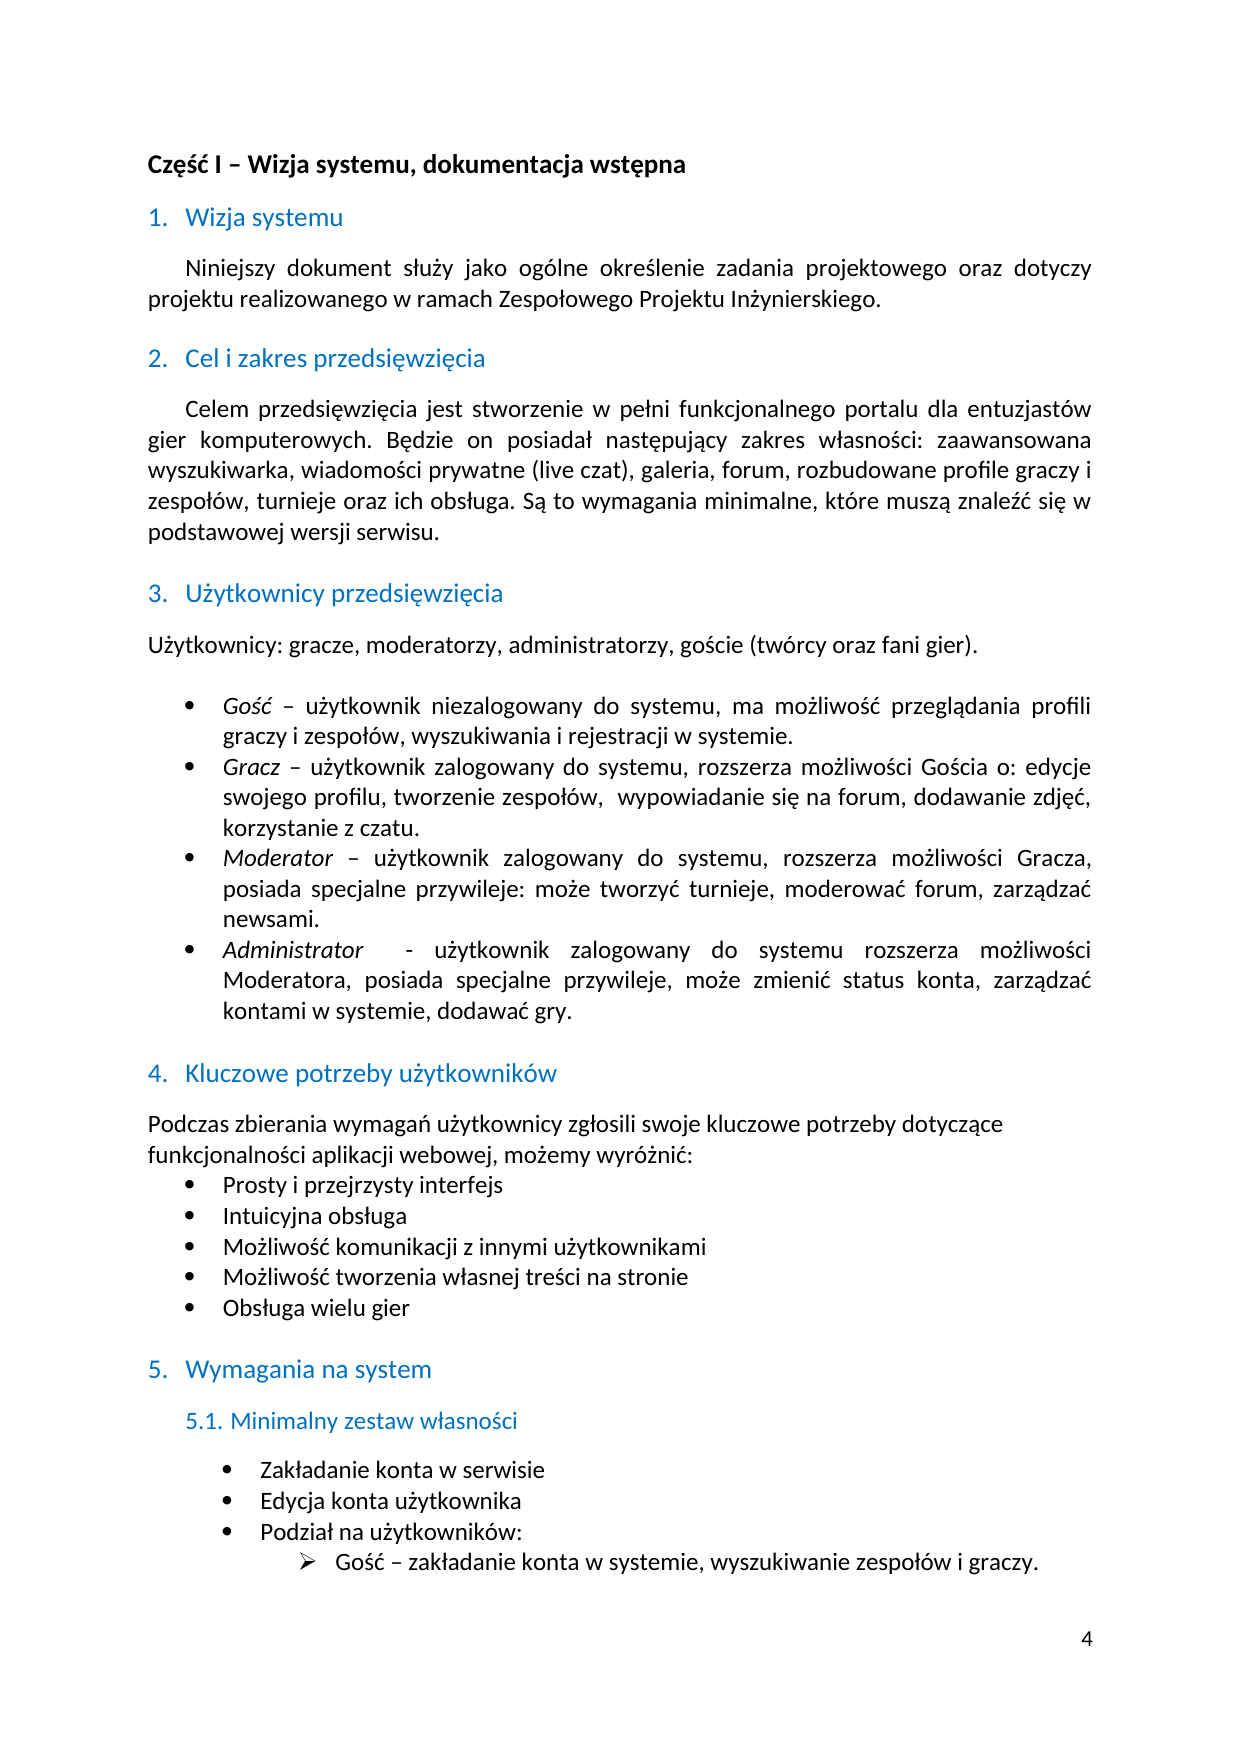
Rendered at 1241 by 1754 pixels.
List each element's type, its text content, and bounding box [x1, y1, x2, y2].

list Podział na użytkowników: [223, 1516, 1093, 1546]
subtitle Wizja systemu [148, 200, 1093, 233]
subtitle Wymagania na system [148, 1353, 1093, 1386]
subtitle Użytkownicy przedsięwzięcia [148, 577, 1093, 610]
list Gość – zakładanie konta w systemie, wyszukiwanie zespołów i graczy. [298, 1546, 1093, 1577]
list Możliwość tworzenia własnej treści na stronie [185, 1261, 1093, 1292]
list Edycja konta użytkownika [223, 1485, 1093, 1516]
list Prosty i przejrzysty interfejs [185, 1169, 1093, 1200]
list Administrator - użytkownik zalogowany do systemu rozszerza możliwości Moderatora, posiada specjalne przywileje, może zmienić status konta, zarządzać kontami w systemie, dodawać gry. [185, 934, 1093, 1026]
list Gość – użytkownik niezalogowany do systemu, ma możliwość przeglądania profili graczy i zespołów, wyszukiwania i rejestracji w systemie. [185, 690, 1093, 751]
subtitle Kluczowe potrzeby użytkowników [148, 1056, 1093, 1089]
text Użytkownicy: gracze, moderatorzy, administratorzy, goście (twórcy oraz fani gier). [148, 629, 1093, 659]
subtitle Część I – Wizja systemu, dokumentacja wstępna [148, 148, 1093, 181]
text Niniejszy dokument służy jako ogólne określenie zadania projektowego oraz dotyczy projektu realizowanego w ramach Zespołowego Projektu Inżynierskiego. [148, 252, 1093, 313]
list Intuicyjna obsługa [185, 1200, 1093, 1231]
subtitle Cel i zakres przedsięwzięcia [148, 341, 1093, 374]
list Moderator – użytkownik zalogowany do systemu, rozszerza możliwości Gracza, posiada specjalne przywileje: może tworzyć turnieje, moderować forum, zarządzać newsami. [185, 843, 1093, 934]
list Możliwość komunikacji z innymi użytkownikami [185, 1231, 1093, 1261]
subtitle Minimalny zestaw własności [185, 1405, 1093, 1436]
text Celem przedsięwzięcia jest stworzenie w pełni funkcjonalnego portalu dla entuzjastów gier komputerowych. Będzie on posiadał następujący zakres własności: zaawansowana wyszukiwarka, wiadomości prywatne (live czat), galeria, forum, rozbudowane profile graczy i zespołów, turnieje oraz ich obsługa. Są to wymagania minimalne, które muszą znaleźć się w podstawowej wersji serwisu. [148, 393, 1093, 546]
text Podczas zbierania wymagań użytkownicy zgłosili swoje kluczowe potrzeby dotyczące funkcjonalności aplikacji webowej, możemy wyróżnić: [148, 1108, 1093, 1169]
list Obsługa wielu gier [185, 1292, 1093, 1322]
list Zakładanie konta w serwisie [223, 1454, 1093, 1485]
list Gracz – użytkownik zalogowany do systemu, rozszerza możliwości Gościa o: edycje swojego profilu, tworzenie zespołów, wypowiadanie się na forum, dodawanie zdjęć, korzystanie z czatu. [185, 751, 1093, 843]
